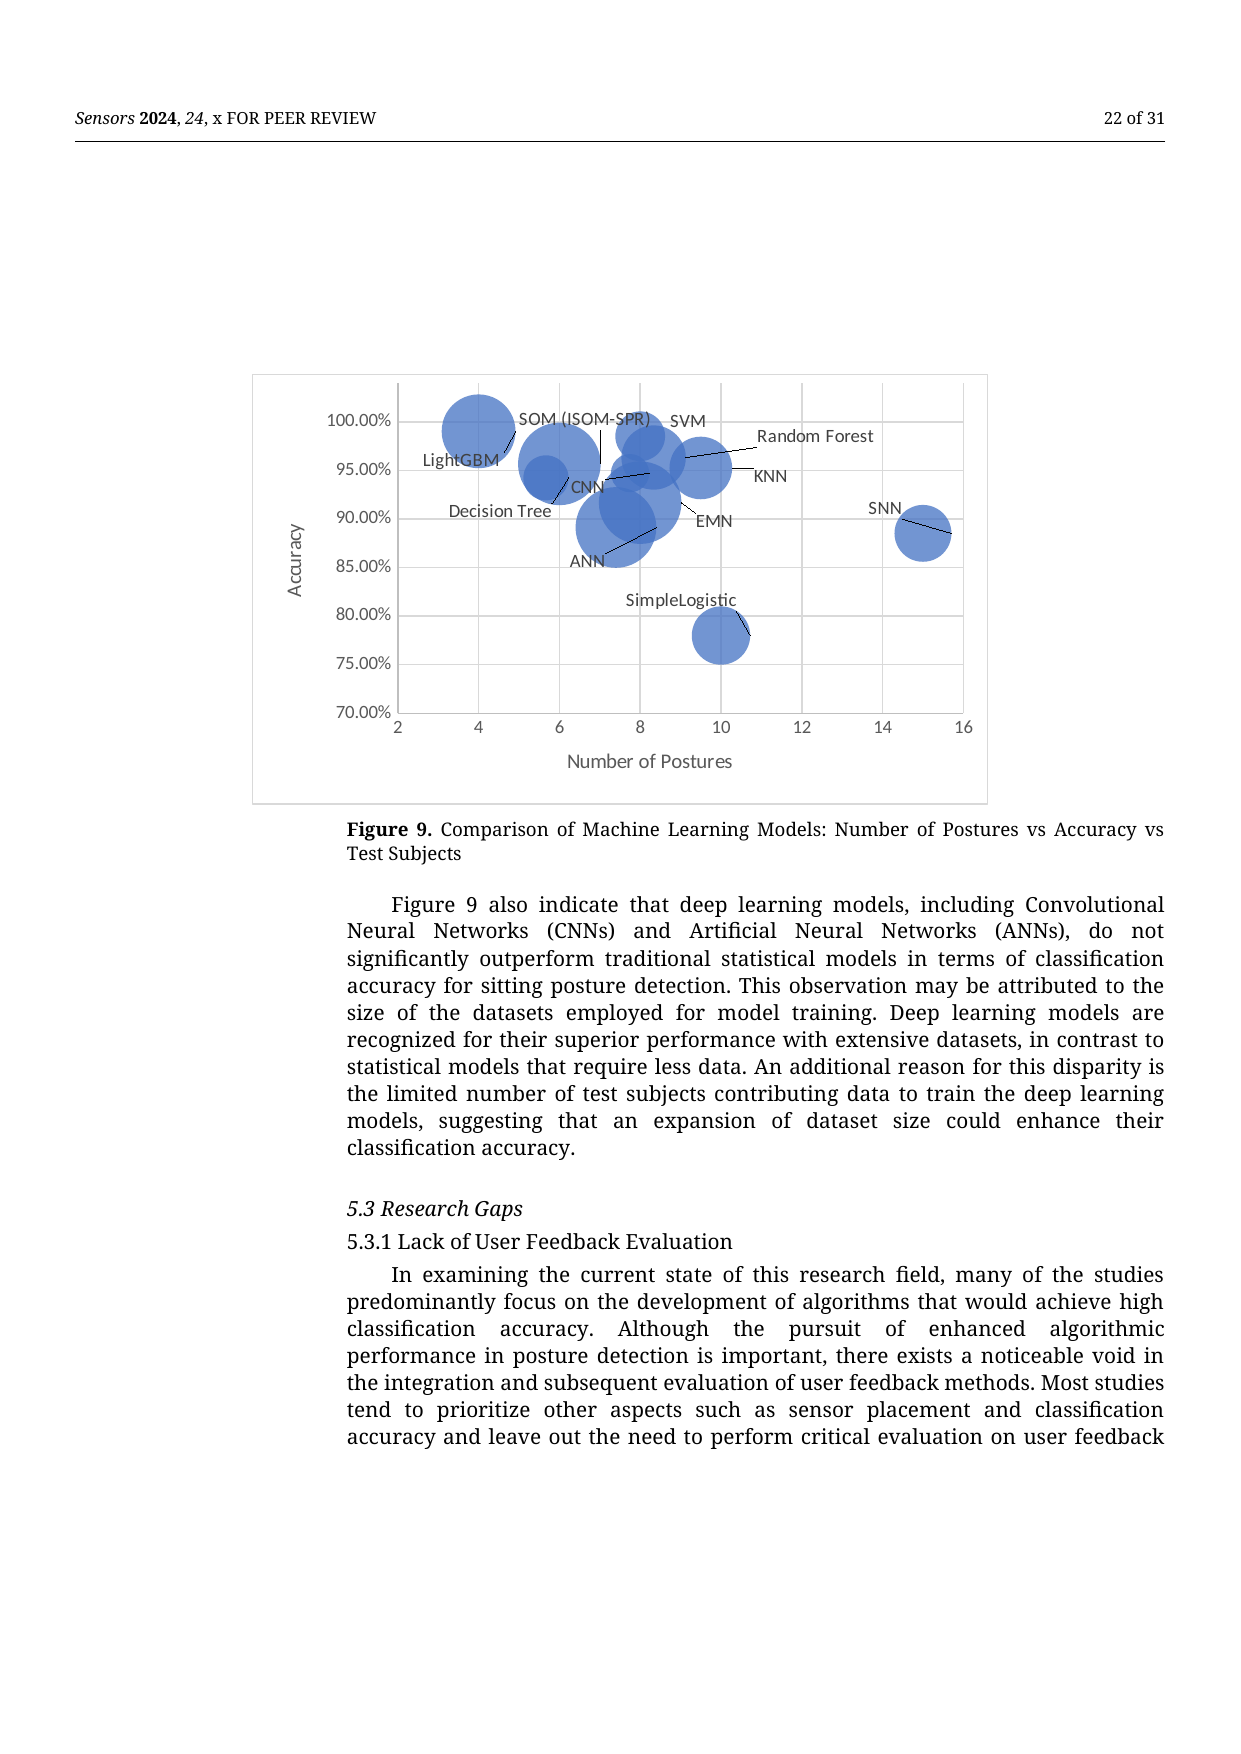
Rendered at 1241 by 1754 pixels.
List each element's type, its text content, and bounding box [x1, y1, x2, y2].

subtitle 5.3 Research Gaps [347, 1195, 1165, 1222]
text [347, 1261, 1165, 1451]
text Figure 9 also indicate that deep learning models, including Convolutional Neural Networks (CNNs) and Artificial Neural Networks (ANNs), do not significantly outperform traditional statistical models in terms of classification accuracy for sitting posture detection. This observation may be attributed to the size of the datasets employed for model training. Deep learning models are recognized for their superior performance with extensive datasets, in contrast to statistical models that require less data. An additional reason for this disparity is the limited number of test subjects contributing data to train the deep learning models, suggesting that an expansion of dataset size could enhance their classification accuracy. [347, 891, 1165, 1162]
text Figure 9. Comparison of Machine Learning Models: Number of Postures vs Accuracy vs Test Subjects [347, 817, 1165, 866]
subtitle 5.3.1 Lack of User Feedback Evaluation [347, 1228, 1165, 1255]
